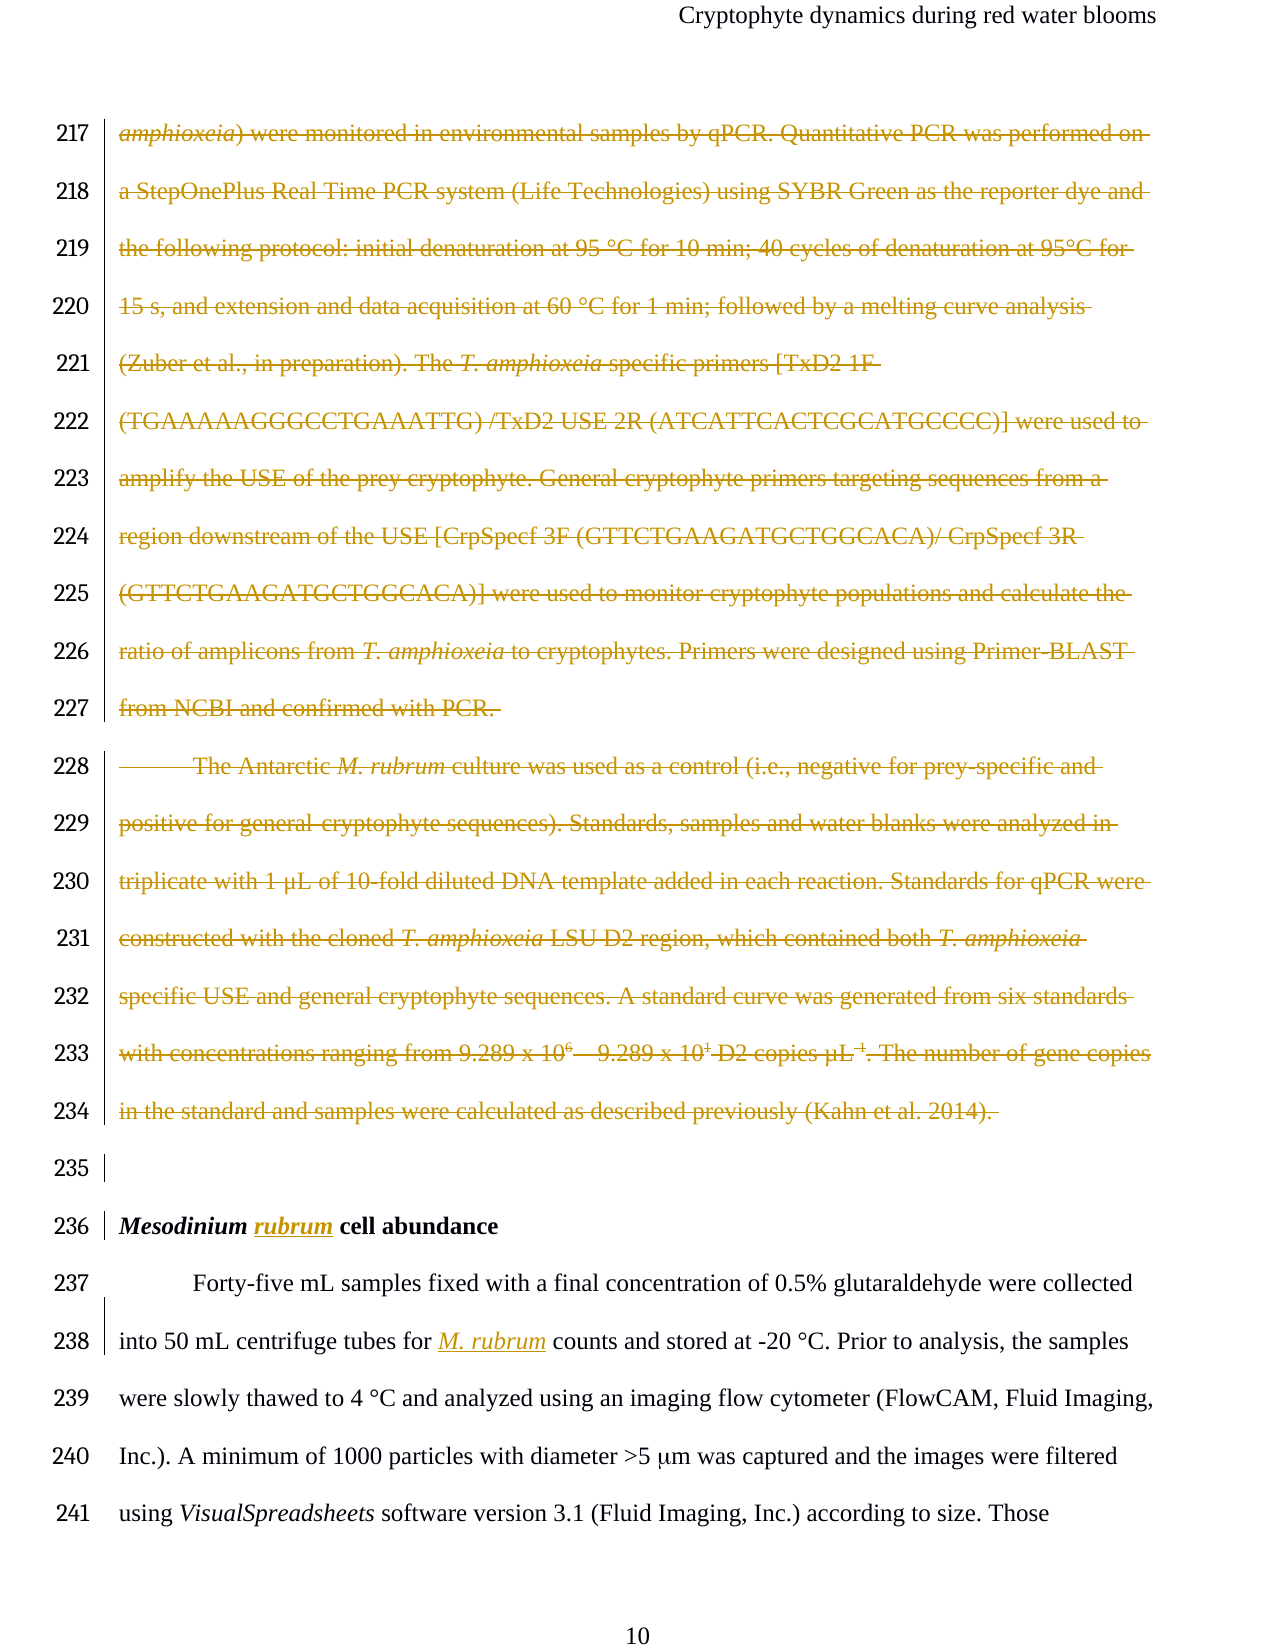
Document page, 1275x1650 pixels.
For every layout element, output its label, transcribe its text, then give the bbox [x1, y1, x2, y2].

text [118, 1268, 1156, 1527]
text Mesodinium cell abundance [118, 1211, 1156, 1240]
